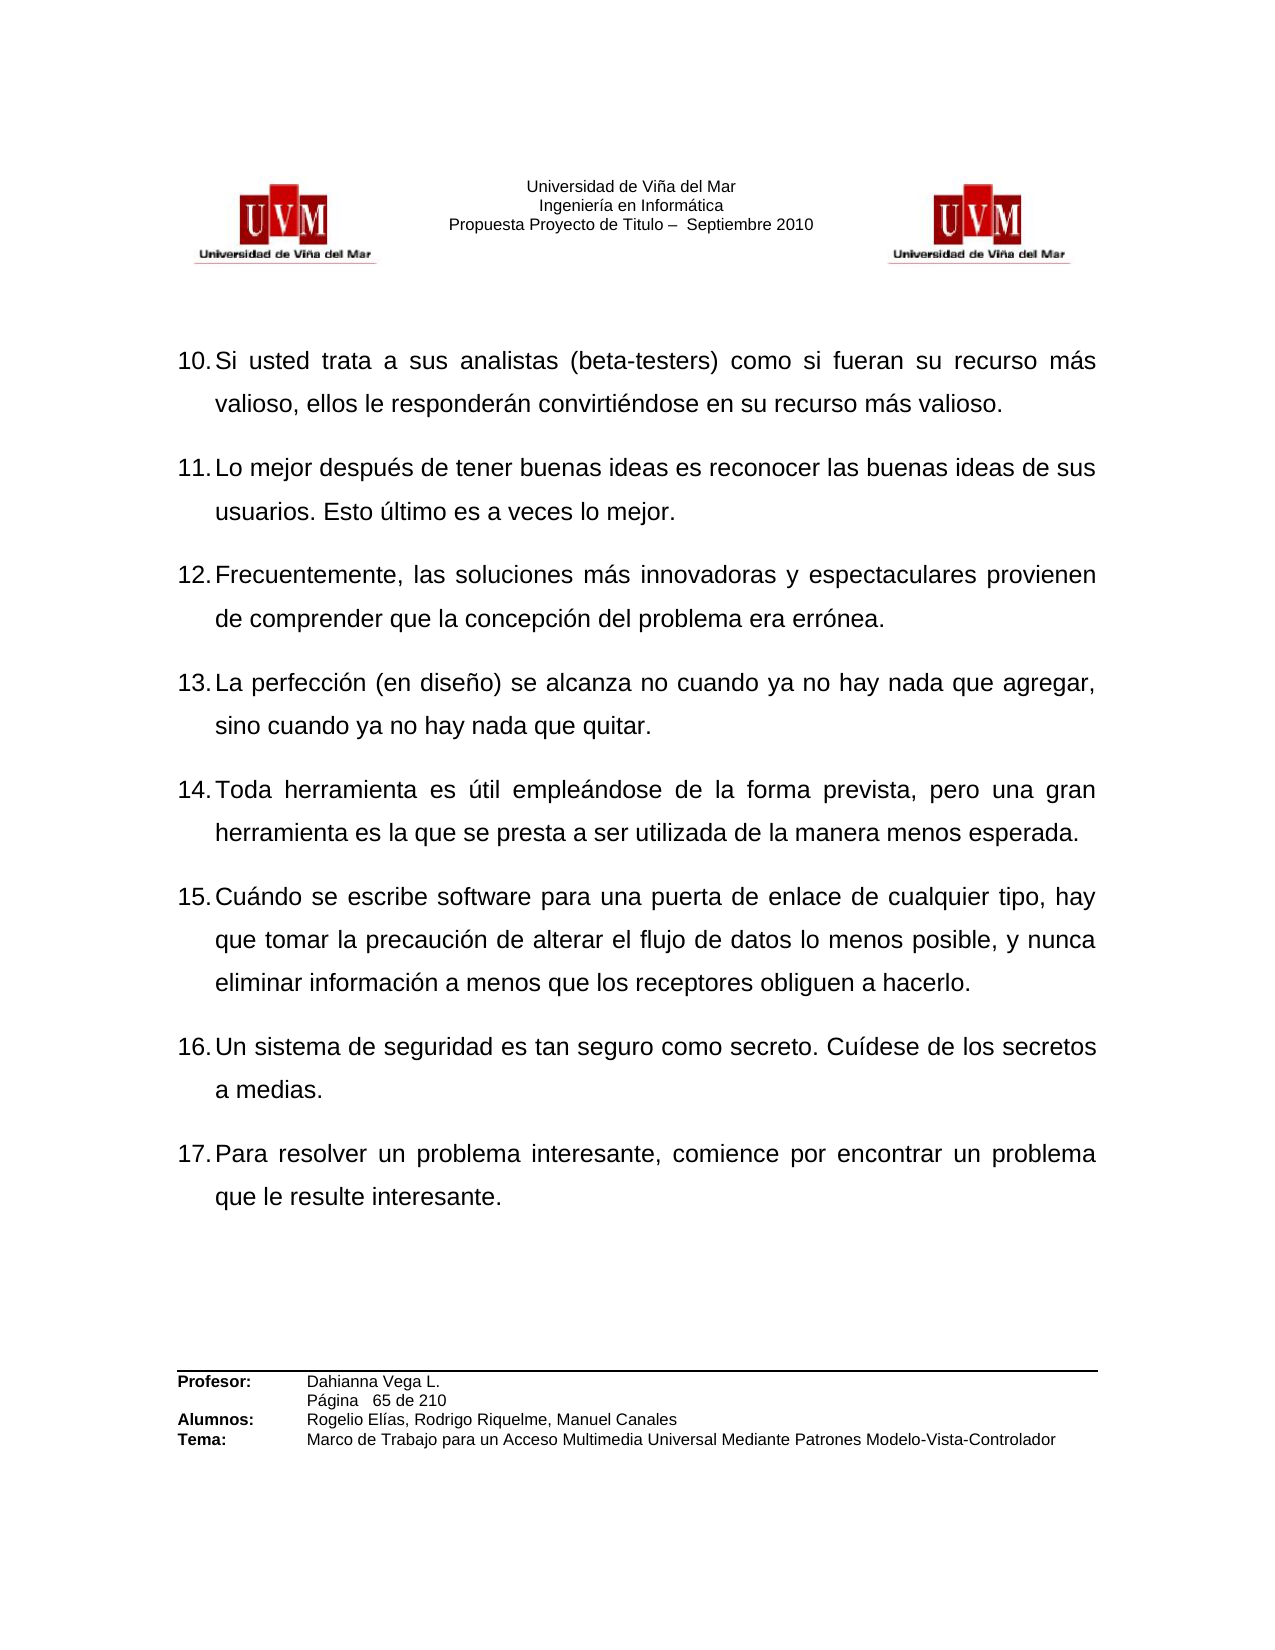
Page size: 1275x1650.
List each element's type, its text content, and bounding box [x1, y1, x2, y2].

list Cuándo se escribe software para una puerta de enlace de cualquier tipo, hay que tomar la precaución de alterar el flujo de datos lo menos posible, y nunca eliminar información a menos que los receptores obliguen a hacerlo. [177, 882, 1098, 997]
list Un sistema de seguridad es tan seguro como secreto. Cuídese de los secretos a medias. [177, 1032, 1098, 1104]
picture [871, 176, 1084, 267]
list Frecuentemente, las soluciones más innovadoras y espectaculares provienen de comprender que la concepción del problema era errónea. [177, 561, 1098, 632]
list La perfección (en diseño) se alcanza no cuando ya no hay nada que agregar, sino cuando ya no hay nada que quitar. [177, 668, 1098, 739]
list Toda herramienta es útil empleándose de la forma prevista, pero una gran herramienta es la que se presta a ser utilizada de la manera menos esperada. [177, 775, 1098, 847]
list Si usted trata a sus analistas (beta-testers) como si fueran su recurso más valioso, ellos le responderán convirtiéndose en su recurso más valioso. [177, 346, 1098, 418]
list Lo mejor después de tener buenas ideas es reconocer las buenas ideas de sus usuarios. Esto último es a veces lo mejor. [177, 453, 1098, 525]
picture [177, 176, 390, 267]
list Para resolver un problema interesante, comience por encontrar un problema que le resulte interesante. [177, 1139, 1098, 1211]
